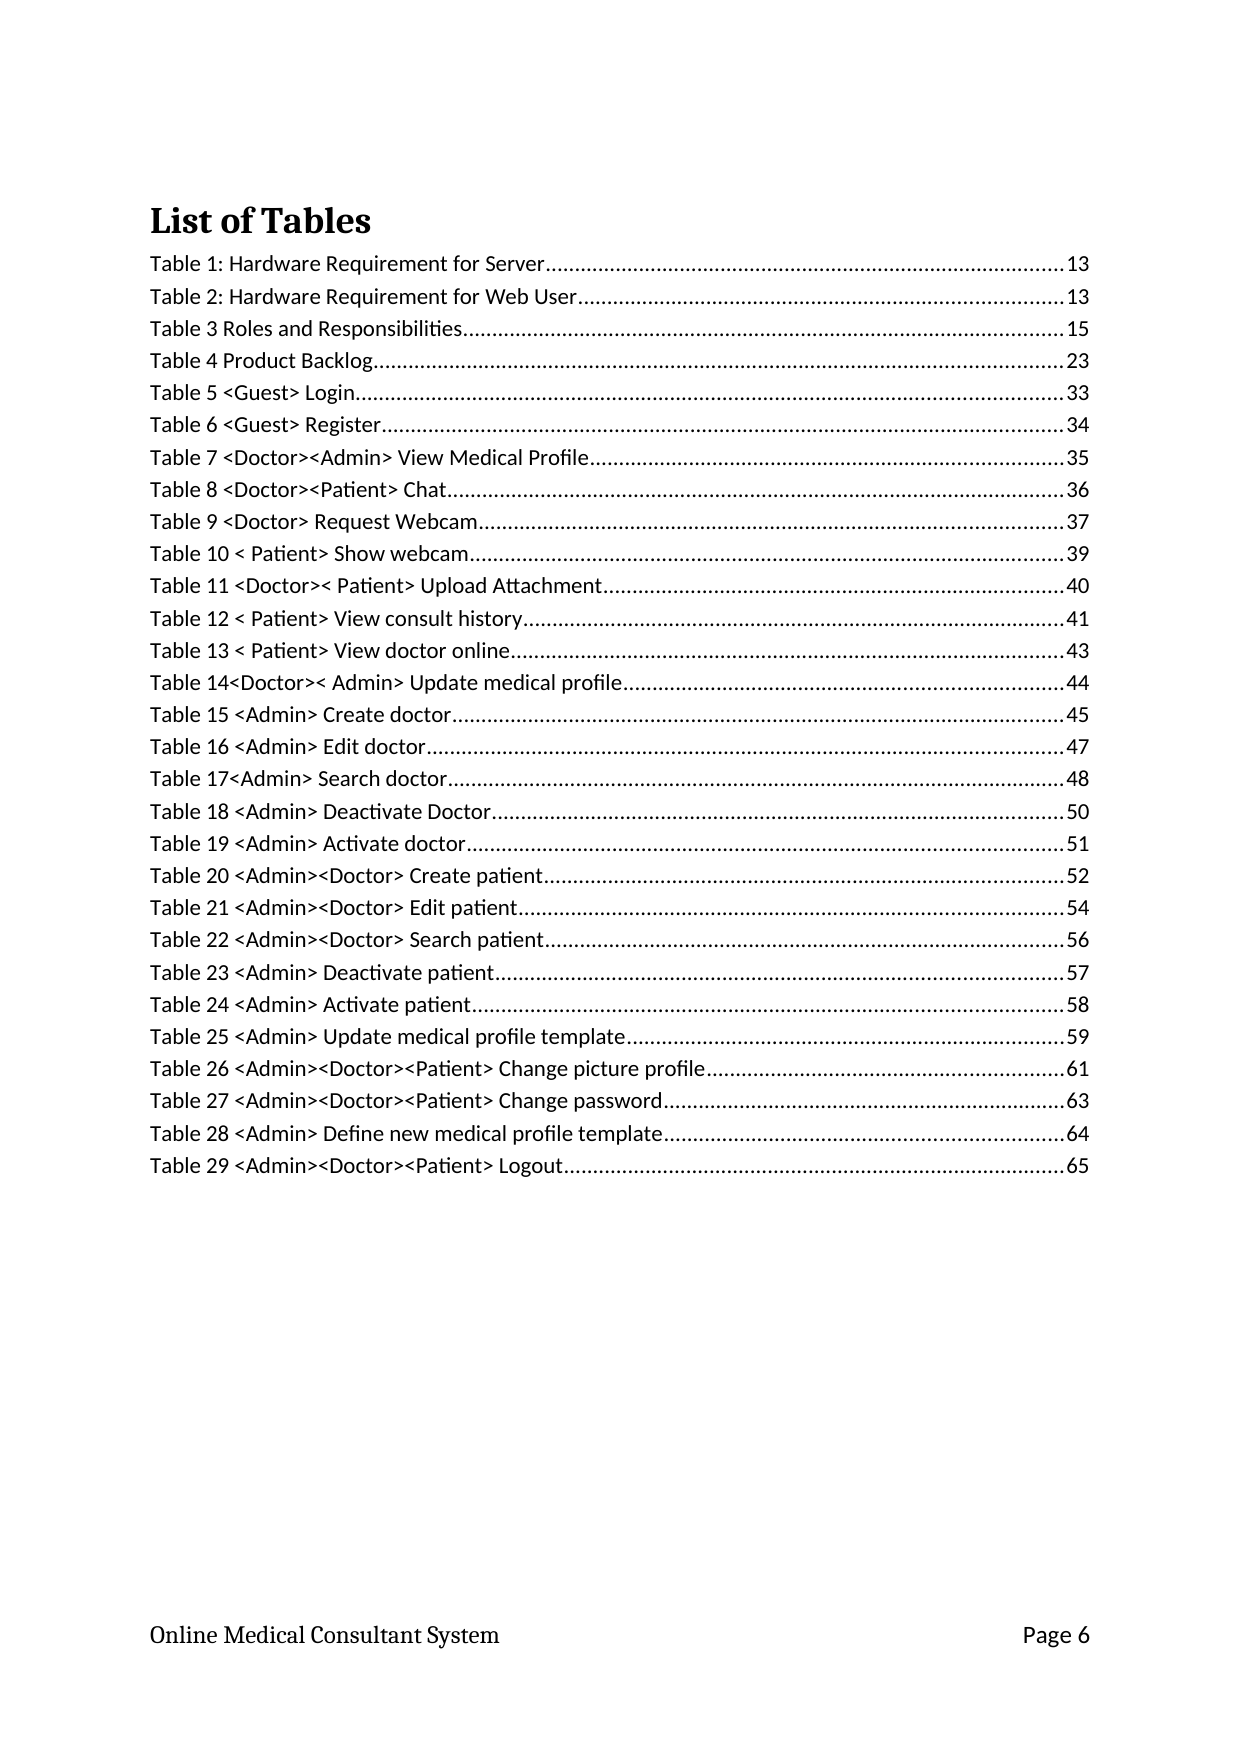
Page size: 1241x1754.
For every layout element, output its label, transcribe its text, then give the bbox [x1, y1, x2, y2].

text Table 16 <Admin> Edit doctor 47 [150, 732, 1090, 760]
text Table 24 <Admin> Activate patient 58 [150, 990, 1090, 1018]
text Table 4 Product Backlog 23 [150, 346, 1090, 374]
text Table 1: Hardware Requirement for Server 13 [150, 249, 1090, 278]
text Table 25 <Admin> Update medical profile template 59 [150, 1022, 1090, 1050]
text Table 29 <Admin><Doctor><Patient> Logout 65 [150, 1151, 1090, 1179]
subtitle List of Tables [150, 200, 1090, 243]
text Table 9 <Doctor> Request Webcam 37 [150, 507, 1090, 535]
text Table 14<Doctor>< Admin> Update medical profile 44 [150, 668, 1090, 696]
text Table 11 <Doctor>< Patient> Upload Attachment 40 [150, 571, 1090, 599]
text Table 8 <Doctor><Patient> Chat 36 [150, 475, 1090, 503]
text Table 7 <Doctor><Admin> View Medical Profile 35 [150, 443, 1090, 471]
text Table 21 <Admin><Doctor> Edit patient 54 [150, 893, 1090, 921]
text Table 28 <Admin> Define new medical profile template 64 [150, 1119, 1090, 1147]
text Table 3 Roles and Responsibilities 15 [150, 314, 1090, 342]
text Table 2: Hardware Requirement for Web User 13 [150, 282, 1090, 310]
text Table 19 <Admin> Activate doctor 51 [150, 829, 1090, 857]
text Table 6 <Guest> Register 34 [150, 411, 1090, 438]
text Table 15 <Admin> Create doctor 45 [150, 700, 1090, 728]
text Table 20 <Admin><Doctor> Create patient 52 [150, 861, 1090, 889]
text Table 18 <Admin> Deactivate Doctor 50 [150, 797, 1090, 825]
text Table 23 <Admin> Deactivate patient 57 [150, 958, 1090, 986]
text Table 10 < Patient> Show webcam 39 [150, 539, 1090, 567]
text Table 26 <Admin><Doctor><Patient> Change picture profile 61 [150, 1054, 1090, 1082]
text Table 17<Admin> Search doctor 48 [150, 764, 1090, 793]
text Table 22 <Admin><Doctor> Search patient 56 [150, 926, 1090, 953]
text Table 27 <Admin><Doctor><Patient> Change password 63 [150, 1086, 1090, 1114]
text Table 13 < Patient> View doctor online 43 [150, 636, 1090, 664]
text Table 12 < Patient> View consult history 41 [150, 604, 1090, 632]
text Table 5 <Guest> Login 33 [150, 378, 1090, 406]
